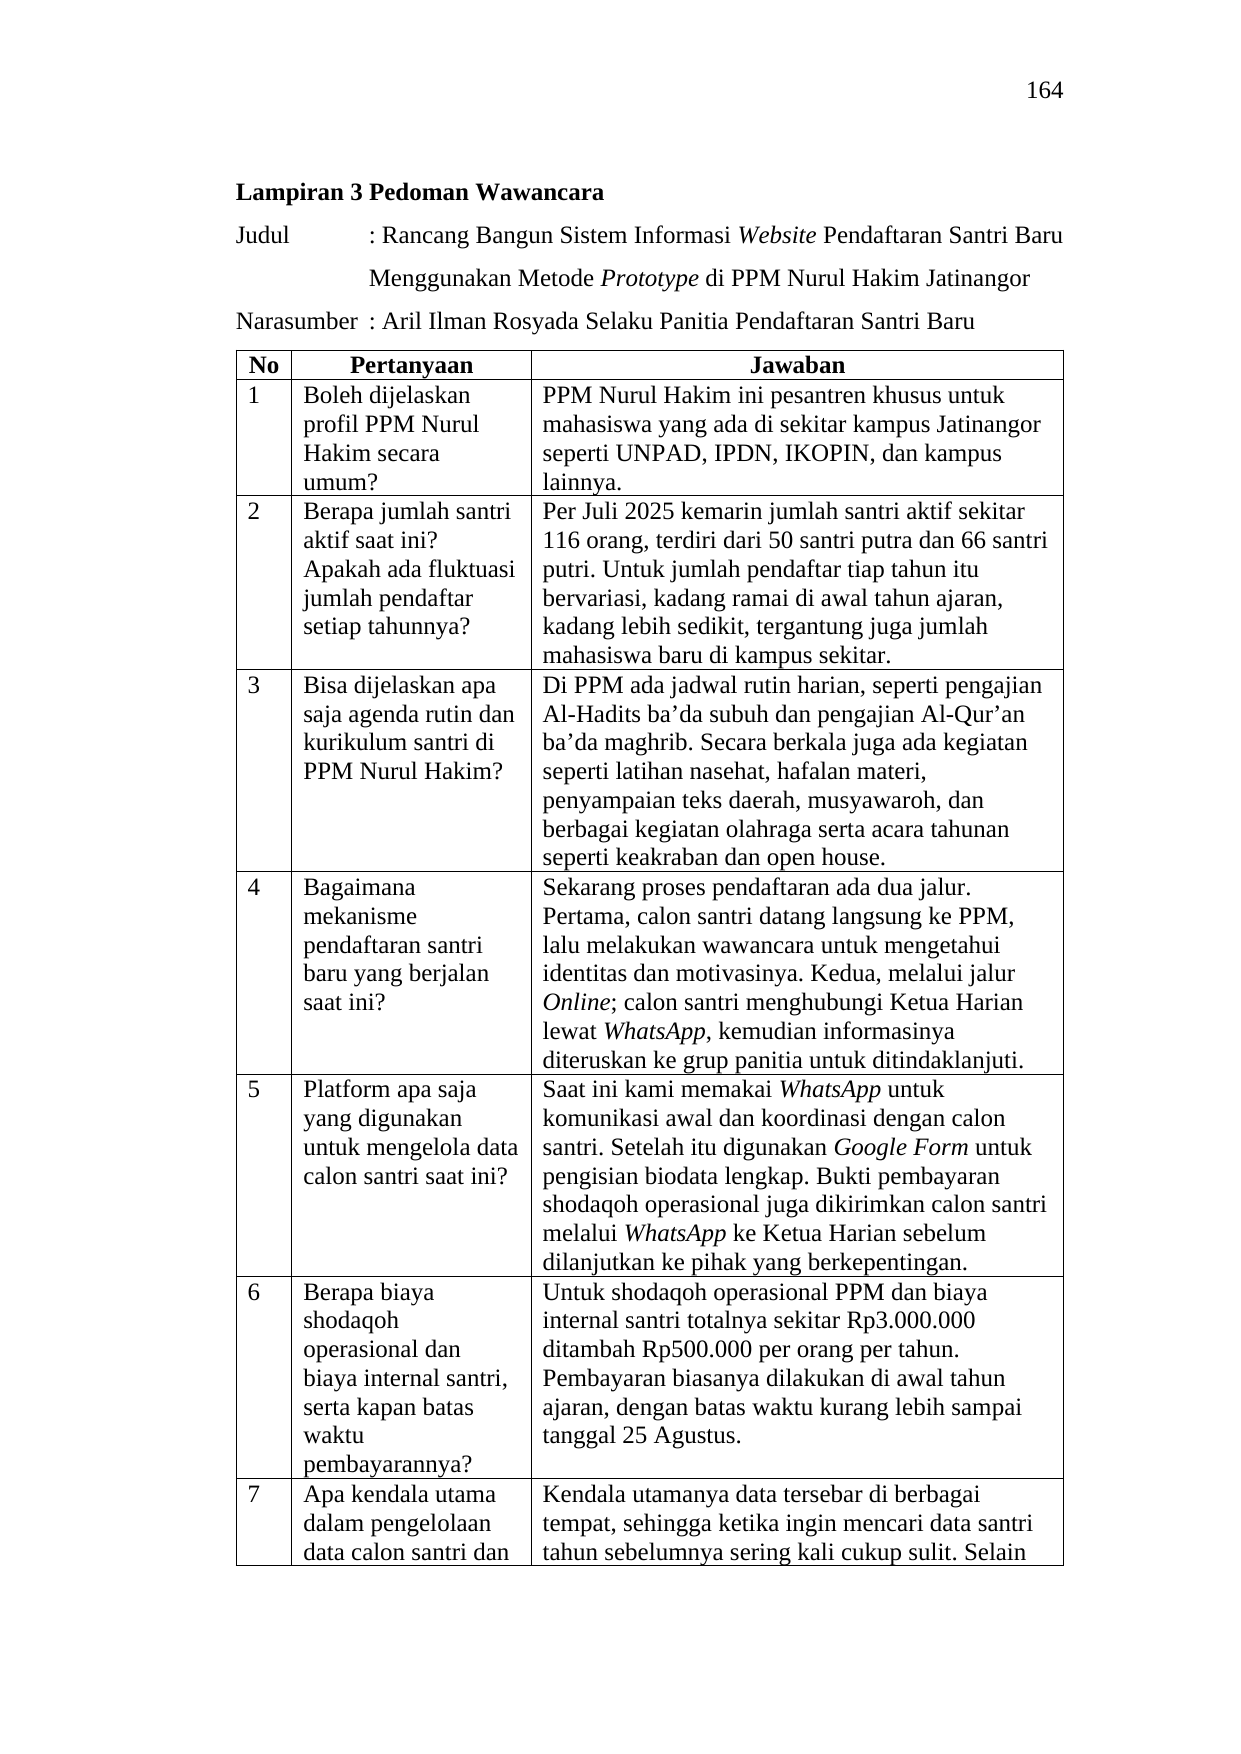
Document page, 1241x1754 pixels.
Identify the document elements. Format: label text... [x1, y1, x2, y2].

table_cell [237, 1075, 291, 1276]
text Narasumber : Aril Ilman Rosyada Selaku Panitia Pendaftaran Santri Baru [236, 306, 1063, 335]
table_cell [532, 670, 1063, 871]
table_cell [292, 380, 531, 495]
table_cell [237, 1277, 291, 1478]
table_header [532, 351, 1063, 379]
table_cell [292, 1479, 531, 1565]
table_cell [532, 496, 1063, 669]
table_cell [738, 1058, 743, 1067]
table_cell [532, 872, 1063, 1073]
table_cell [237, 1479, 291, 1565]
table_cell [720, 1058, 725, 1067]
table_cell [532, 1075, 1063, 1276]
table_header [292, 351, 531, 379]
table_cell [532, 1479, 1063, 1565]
text Judul : Rancang Bangun Sistem Informasi Website Pendaftaran Santri Baru Menggunakan Metode Prototype di PPM Nurul Hakim Jatinangor [236, 220, 1063, 292]
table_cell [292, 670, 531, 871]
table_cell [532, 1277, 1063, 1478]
list Lampiran 3 Pedoman Wawancara [236, 177, 1063, 206]
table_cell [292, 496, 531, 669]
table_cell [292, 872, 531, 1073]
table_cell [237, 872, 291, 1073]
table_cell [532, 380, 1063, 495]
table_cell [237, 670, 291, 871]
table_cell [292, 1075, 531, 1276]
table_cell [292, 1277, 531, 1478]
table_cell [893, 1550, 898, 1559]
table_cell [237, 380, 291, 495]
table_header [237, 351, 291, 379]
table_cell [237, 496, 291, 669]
